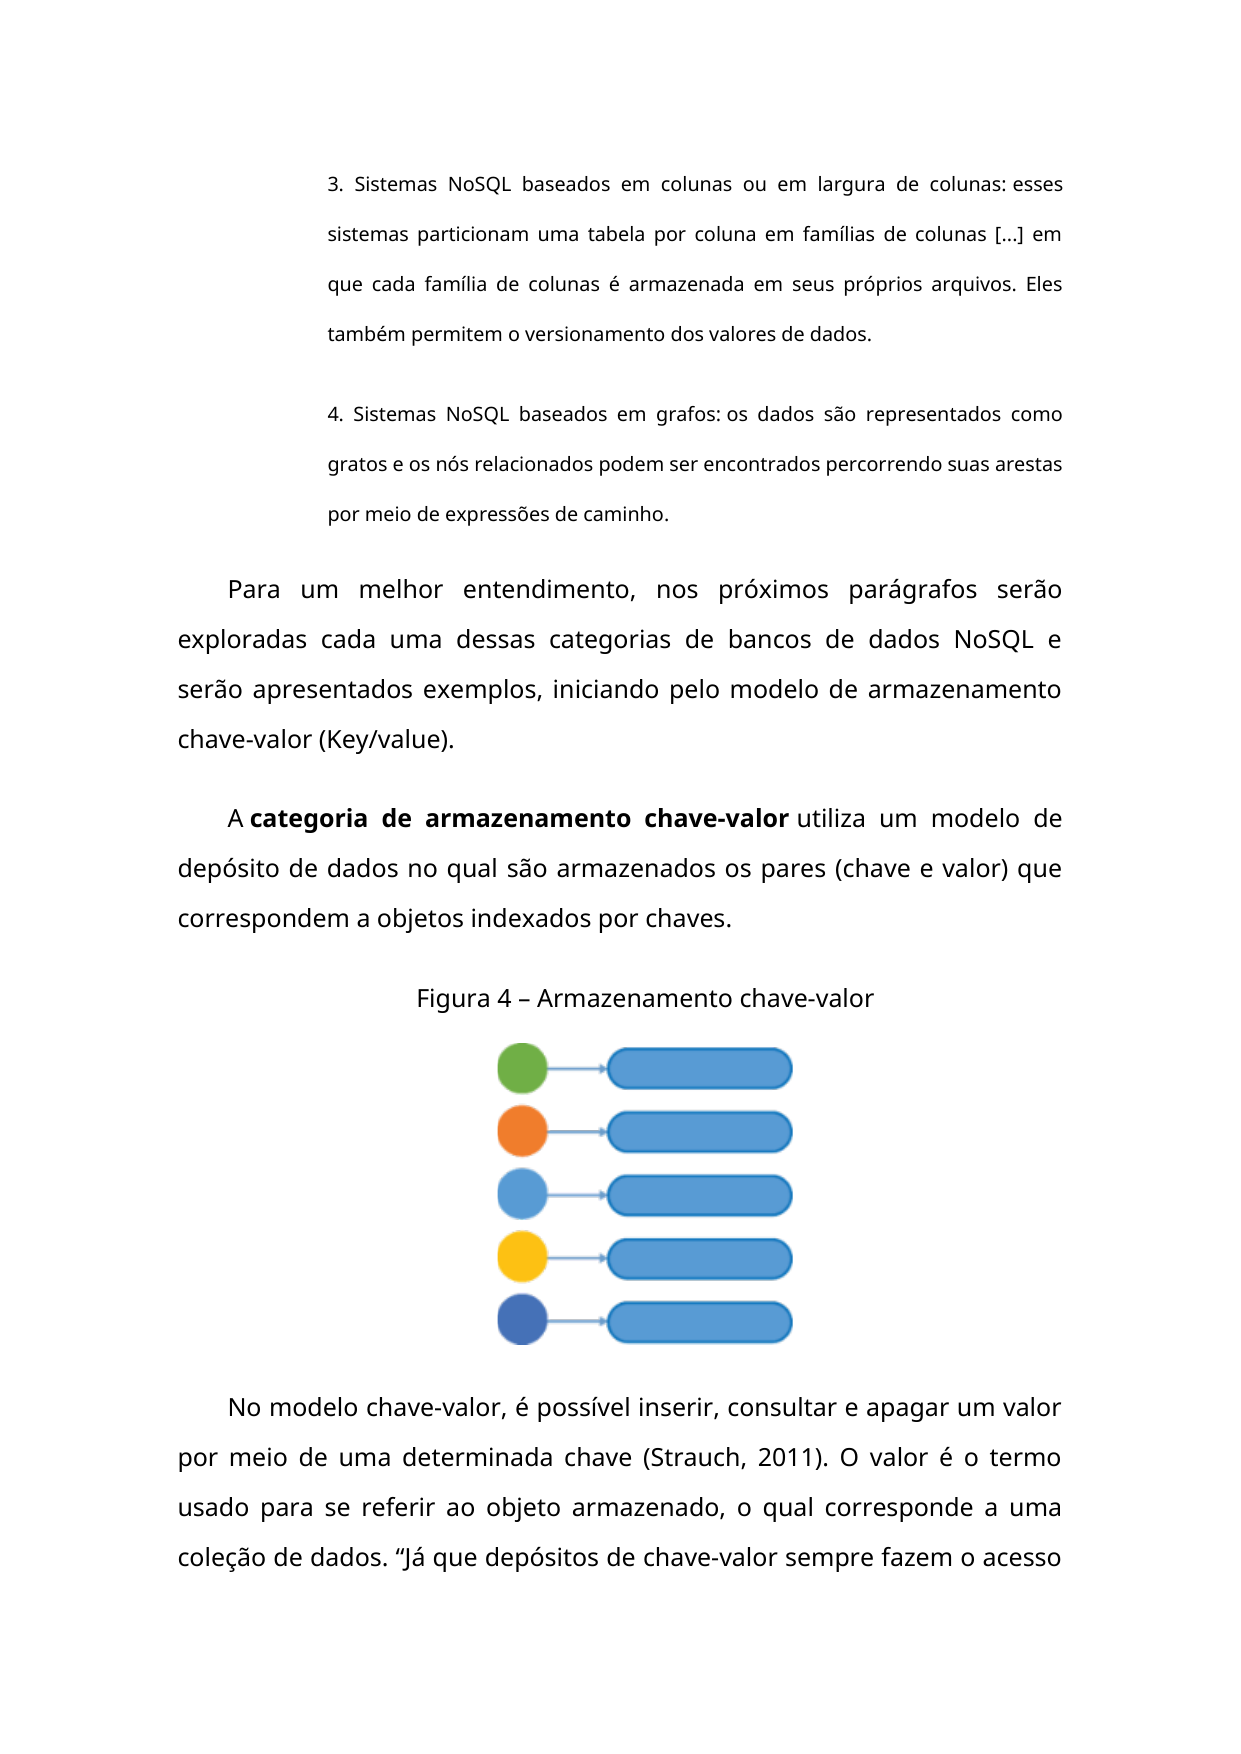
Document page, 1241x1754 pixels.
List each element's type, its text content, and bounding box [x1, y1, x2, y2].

text 3. Sistemas NoSQL baseados em colunas ou em largura de colunas: esses sistemas particionam uma tabela por coluna em famílias de colunas [...] em que cada família de colunas é armazenada em seus próprios arquivos. Eles também permitem o versionamento dos valores de dados. [327, 148, 1063, 348]
text Figura 4 – Armazenamento chave-valor [177, 964, 1063, 1014]
text 4. Sistemas NoSQL baseados em grafos: os dados são representados como gratos e os nós relacionados podem ser encontrados percorrendo suas arestas por meio de expressões de caminho. [327, 377, 1063, 527]
text A categoria de armazenamento chave-valor utiliza um modelo de depósito de dados no qual são armazenados os pares (chave e valor) que correspondem a objetos indexados por chaves. [177, 785, 1063, 935]
picture [497, 1043, 793, 1345]
text Para um melhor entendimento, nos próximos parágrafos serão exploradas cada uma dessas categorias de bancos de dados NoSQL e serão apresentados exemplos, iniciando pelo modelo de armazenamento chave-valor (Key/value). [177, 556, 1063, 756]
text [177, 1374, 1063, 1574]
